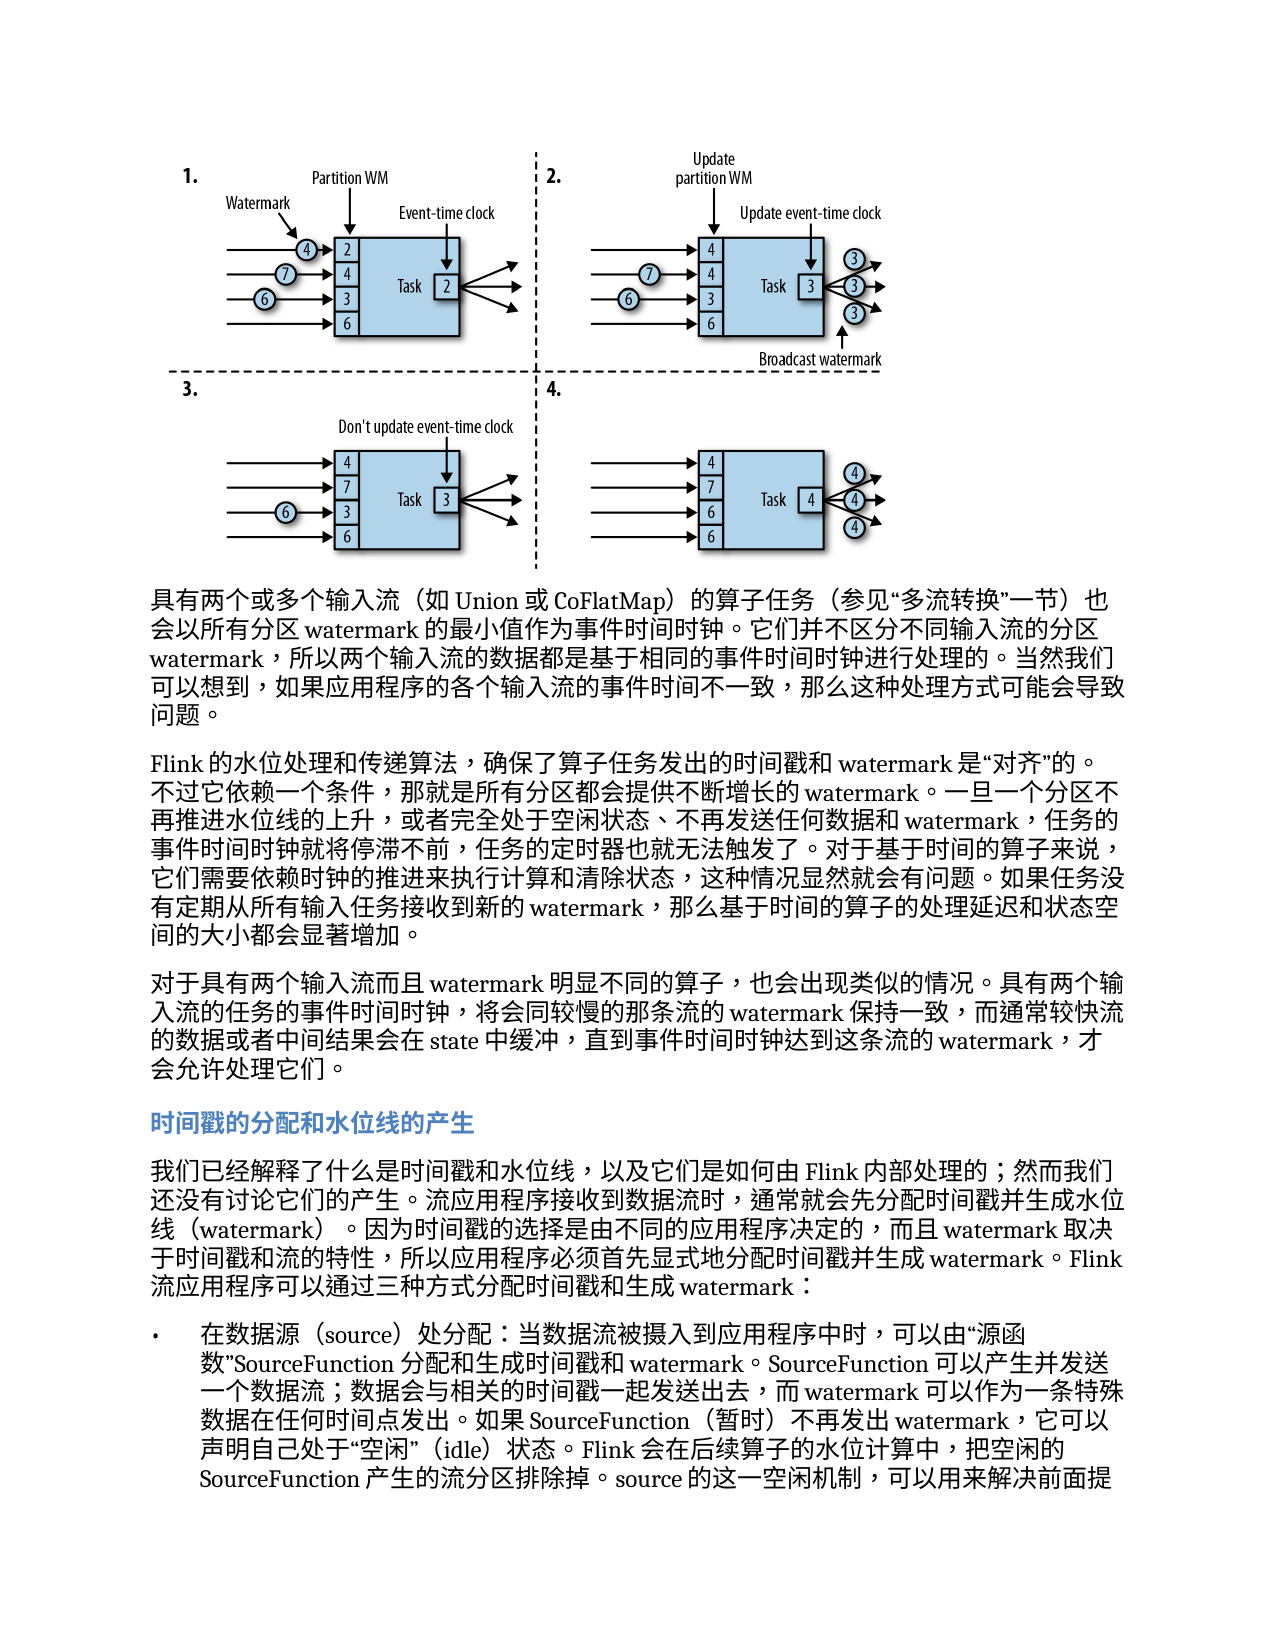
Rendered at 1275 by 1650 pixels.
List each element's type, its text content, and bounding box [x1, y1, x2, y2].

text 我们已经解释了什么是时间戳和水位线，以及它们是如何由Flink内部处理的；然而我们还没有讨论它们的产生。流应用程序接收到数据流时，通常就会先分配时间戳并生成水位线（watermark）。因为时间戳的选择是由不同的应用程序决定的，而且watermark取决于时间戳和流的特性，所以应用程序必须首先显式地分配时间戳并生成watermark。Flink流应用程序可以通过三种方式分配时间戳和生成watermark： [150, 1158, 1125, 1302]
subtitle 时间戳的分配和水位线的产生 [150, 1106, 1125, 1139]
text 对于具有两个输入流而且watermark明显不同的算子，也会出现类似的情况。具有两个输入流的任务的事件时间时钟，将会同较慢的那条流的watermark保持一致，而通常较快流的数据或者中间结果会在state中缓冲，直到事件时间时钟达到这条流的watermark，才会允许处理它们。 [150, 970, 1125, 1085]
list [150, 1321, 1125, 1493]
picture [168, 150, 886, 569]
text 具有两个或多个输入流（如Union或CoFlatMap）的算子任务（参见“多流转换”一节）也会以所有分区watermark的最小值作为事件时间时钟。它们并不区分不同输入流的分区watermark，所以两个输入流的数据都是基于相同的事件时间时钟进行处理的。当然我们可以想到，如果应用程序的各个输入流的事件时间不一致，那么这种处理方式可能会导致问题。 [150, 587, 1125, 731]
text Flink的水位处理和传递算法，确保了算子任务发出的时间戳和watermark是“对齐”的。不过它依赖一个条件，那就是所有分区都会提供不断增长的watermark。一旦一个分区不再推进水位线的上升，或者完全处于空闲状态、不再发送任何数据和watermark，任务的事件时间时钟就将停滞不前，任务的定时器也就无法触发了。对于基于时间的算子来说，它们需要依赖时钟的推进来执行计算和清除状态，这种情况显然就会有问题。如果任务没有定期从所有输入任务接收到新的watermark，那么基于时间的算子的处理延迟和状态空间的大小都会显著增加。 [150, 750, 1125, 951]
